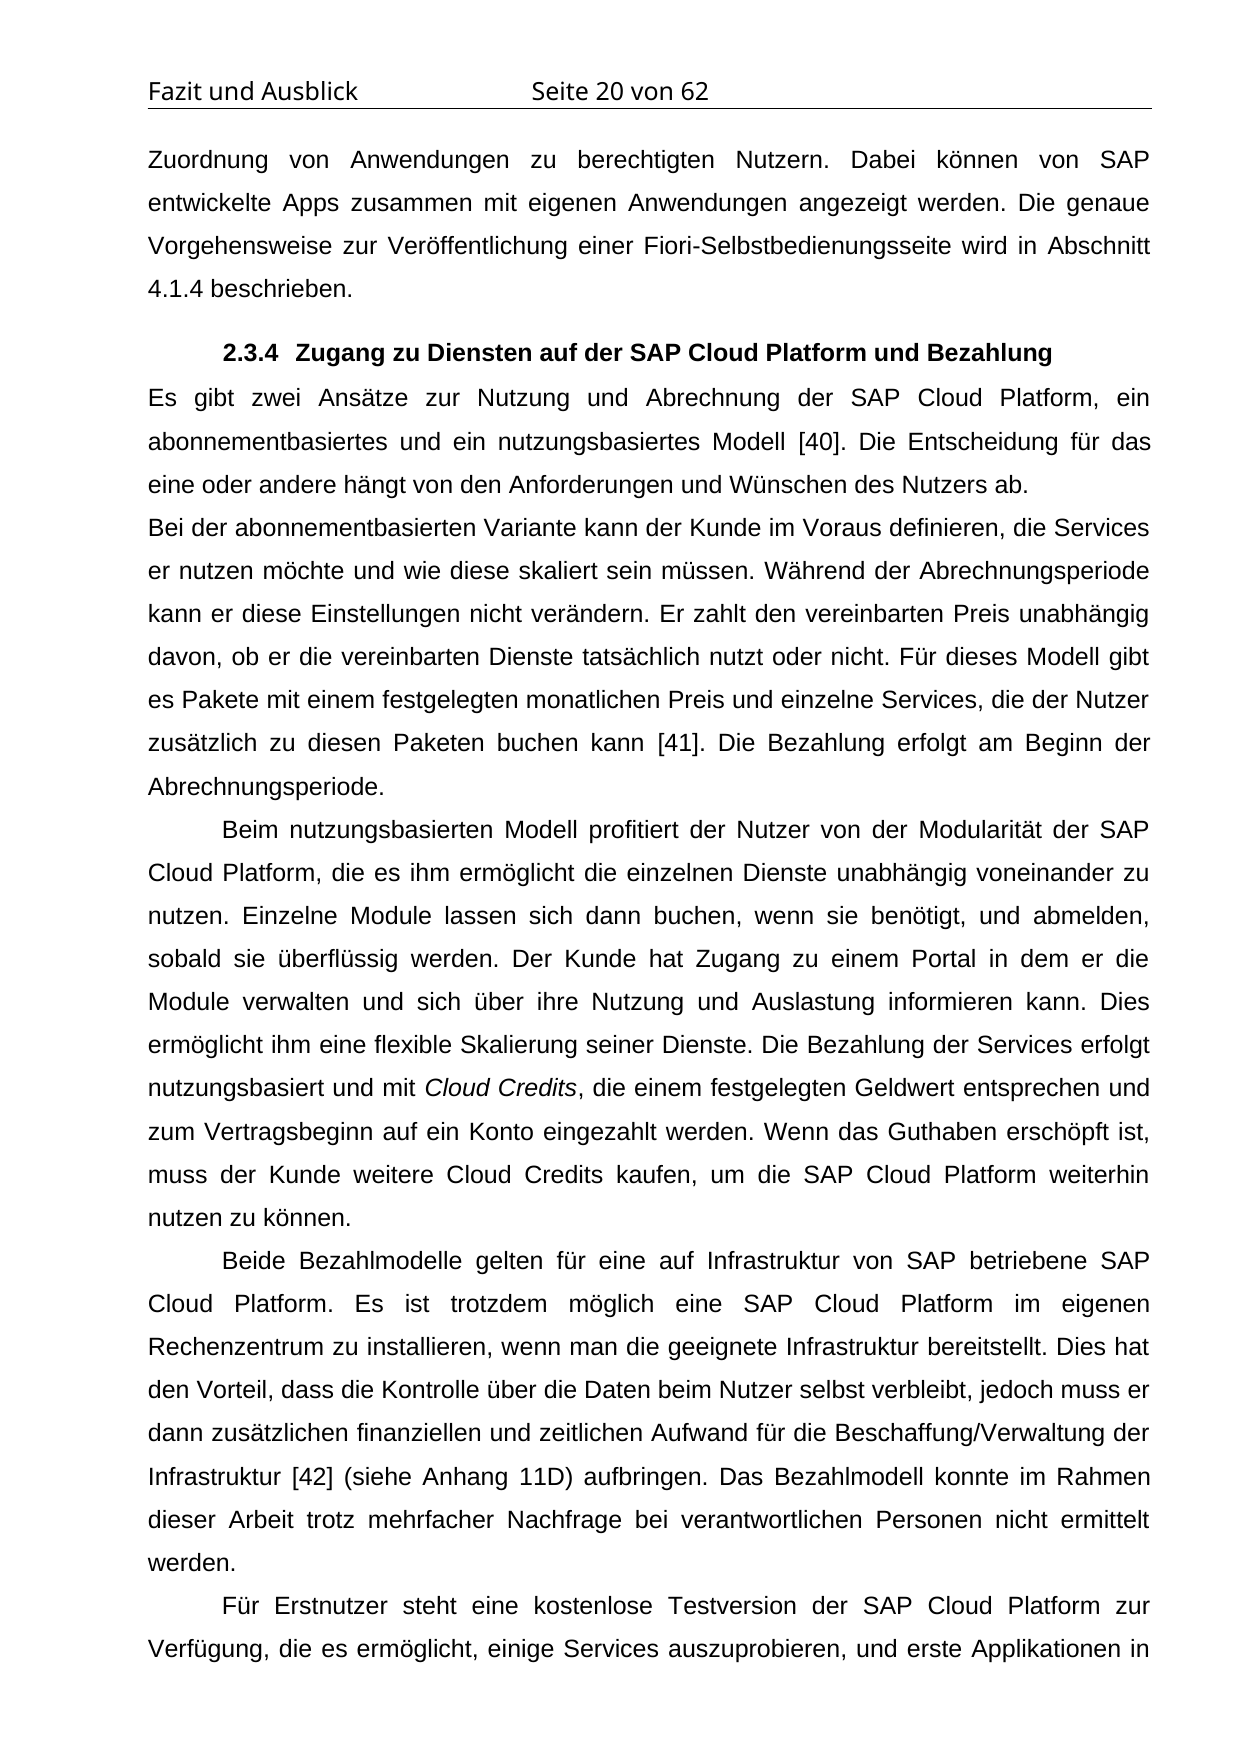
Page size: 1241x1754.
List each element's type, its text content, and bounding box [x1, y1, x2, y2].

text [148, 145, 1152, 303]
subtitle Zugang zu Diensten auf der SAP Cloud Platform und Bezahlung [223, 338, 1152, 367]
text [148, 1591, 1152, 1663]
text Es gibt zwei Ansätze zur Nutzung und Abrechnung der SAP Cloud Platform, ein abonnementbasiertes und ein nutzungsbasiertes Modell . Die Entscheidung für das eine oder andere hängt von den Anforderungen und Wünschen des Nutzers ab. [148, 383, 1152, 498]
text Beide Bezahlmodelle gelten für eine auf Infrastruktur von SAP betriebene SAP Cloud Platform. Es ist trotzdem möglich eine SAP Cloud Platform im eigenen Rechenzentrum zu installieren, wenn man die geeignete Infrastruktur bereitstellt. Dies hat den Vorteil, dass die Kontrolle über die Daten beim Nutzer selbst verbleibt, jedoch muss er dann zusätzlichen finanziellen und zeitlichen Aufwand für die Beschaffung/Verwaltung der Infrastruktur (siehe Anhang 11D) aufbringen. Das Bezahlmodell konnte im Rahmen dieser Arbeit trotz mehrfacher Nachfrage bei verantwortlichen Personen nicht ermittelt werden. [148, 1246, 1152, 1576]
text Beim nutzungsbasierten Modell profitiert der Nutzer von der Modularität der SAP Cloud Platform, die es ihm ermöglicht die einzelnen Dienste unabhängig voneinander zu nutzen. Einzelne Module lassen sich dann buchen, wenn sie benötigt, und abmelden, sobald sie überflüssig werden. Der Kunde hat Zugang zu einem Portal in dem er die Module verwalten und sich über ihre Nutzung und Auslastung informieren kann. Dies ermöglicht ihm eine flexible Skalierung seiner Dienste. Die Bezahlung der Services erfolgt nutzungsbasiert und mit Cloud Credits, die einem festgelegten Geldwert entsprechen und zum Vertragsbeginn auf ein Konto eingezahlt werden. Wenn das Guthaben erschöpft ist, muss der Kunde weitere Cloud Credits kaufen, um die SAP Cloud Platform weiterhin nutzen zu können. [148, 814, 1152, 1231]
text Bei der abonnementbasierten Variante kann der Kunde im Voraus definieren, die Services er nutzen möchte und wie diese skaliert sein müssen. Während der Abrechnungsperiode kann er diese Einstellungen nicht verändern. Er zahlt den vereinbarten Preis unabhängig davon, ob er die vereinbarten Dienste tatsächlich nutzt oder nicht. Für dieses Modell gibt es Pakete mit einem festgelegten monatlichen Preis und einzelne Services, die der Nutzer zusätzlich zu diesen Paketen buchen kann . Die Bezahlung erfolgt am Beginn der Abrechnungsperiode. [148, 513, 1152, 800]
